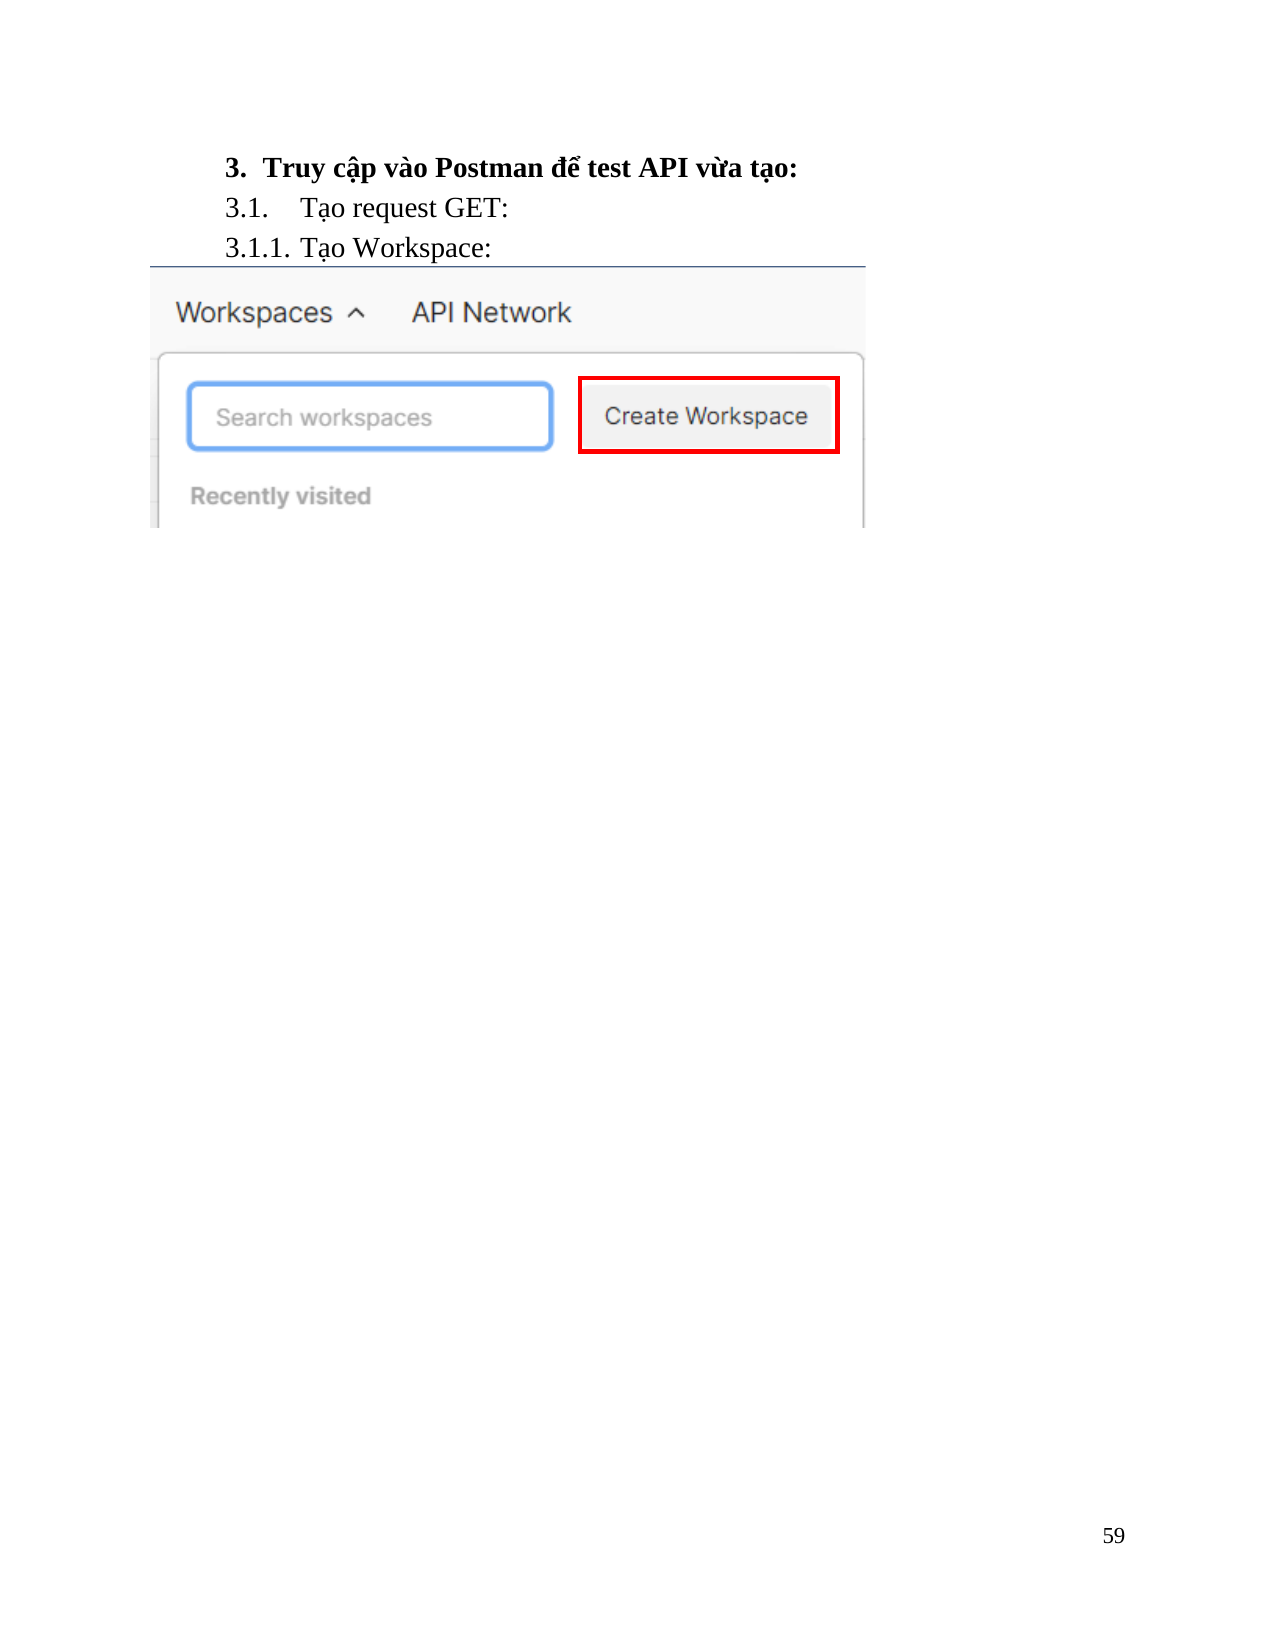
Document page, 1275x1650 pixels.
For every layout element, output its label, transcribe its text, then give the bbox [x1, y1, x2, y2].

subtitle Truy cập vào Postman để test API vừa tạo: [225, 150, 1125, 183]
subtitle Tạo Workspace: [225, 231, 1125, 264]
subtitle Tạo request GET: [225, 190, 1125, 224]
picture [150, 266, 866, 528]
